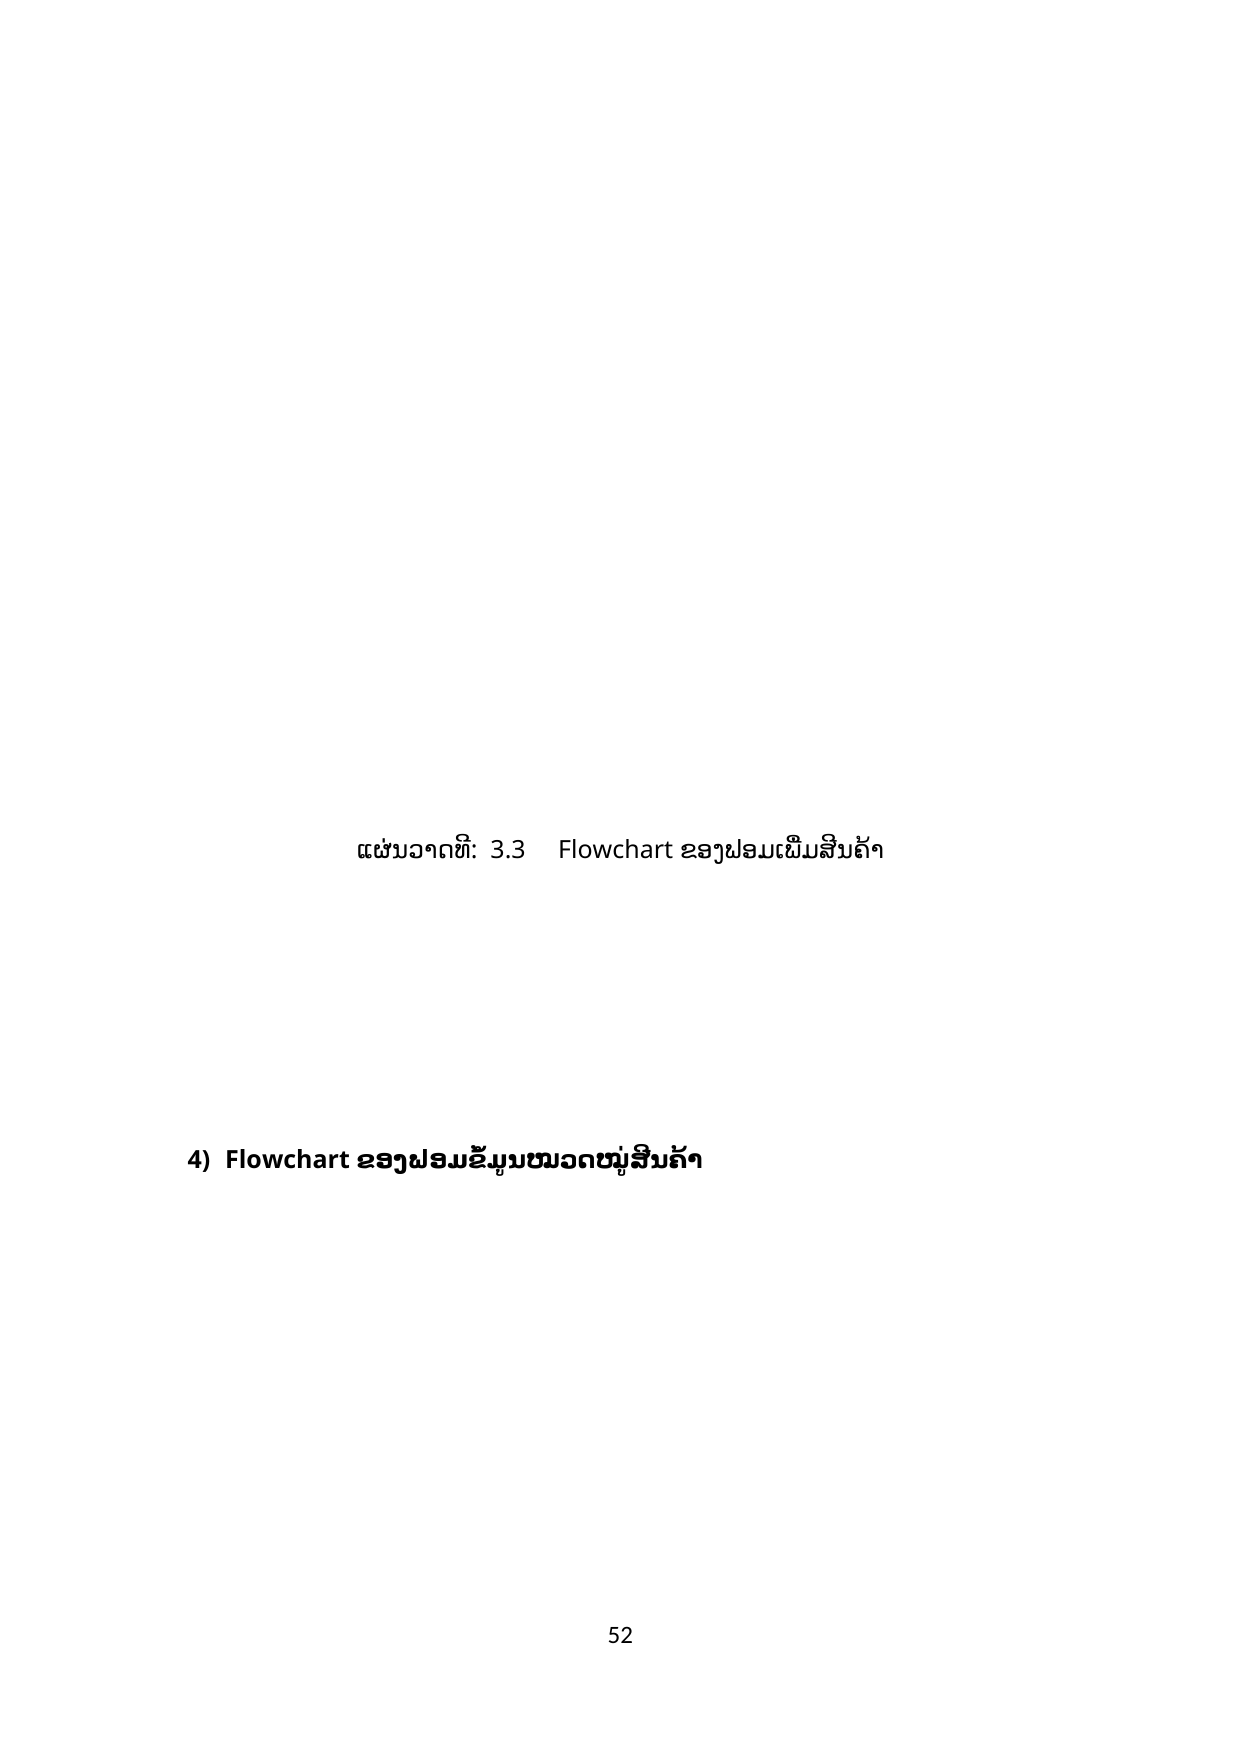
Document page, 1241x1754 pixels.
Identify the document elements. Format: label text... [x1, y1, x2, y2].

subtitle Flowchart ຂອງຟອມຂໍ້ມູນໝວດໝູ່ສີນຄ້າ [187, 1142, 1090, 1176]
text ແຜ່ນວາດທີ: 3.3 Flowchart ຂອງຟອມເພື່ມສີນຄ້າ [150, 831, 1090, 865]
